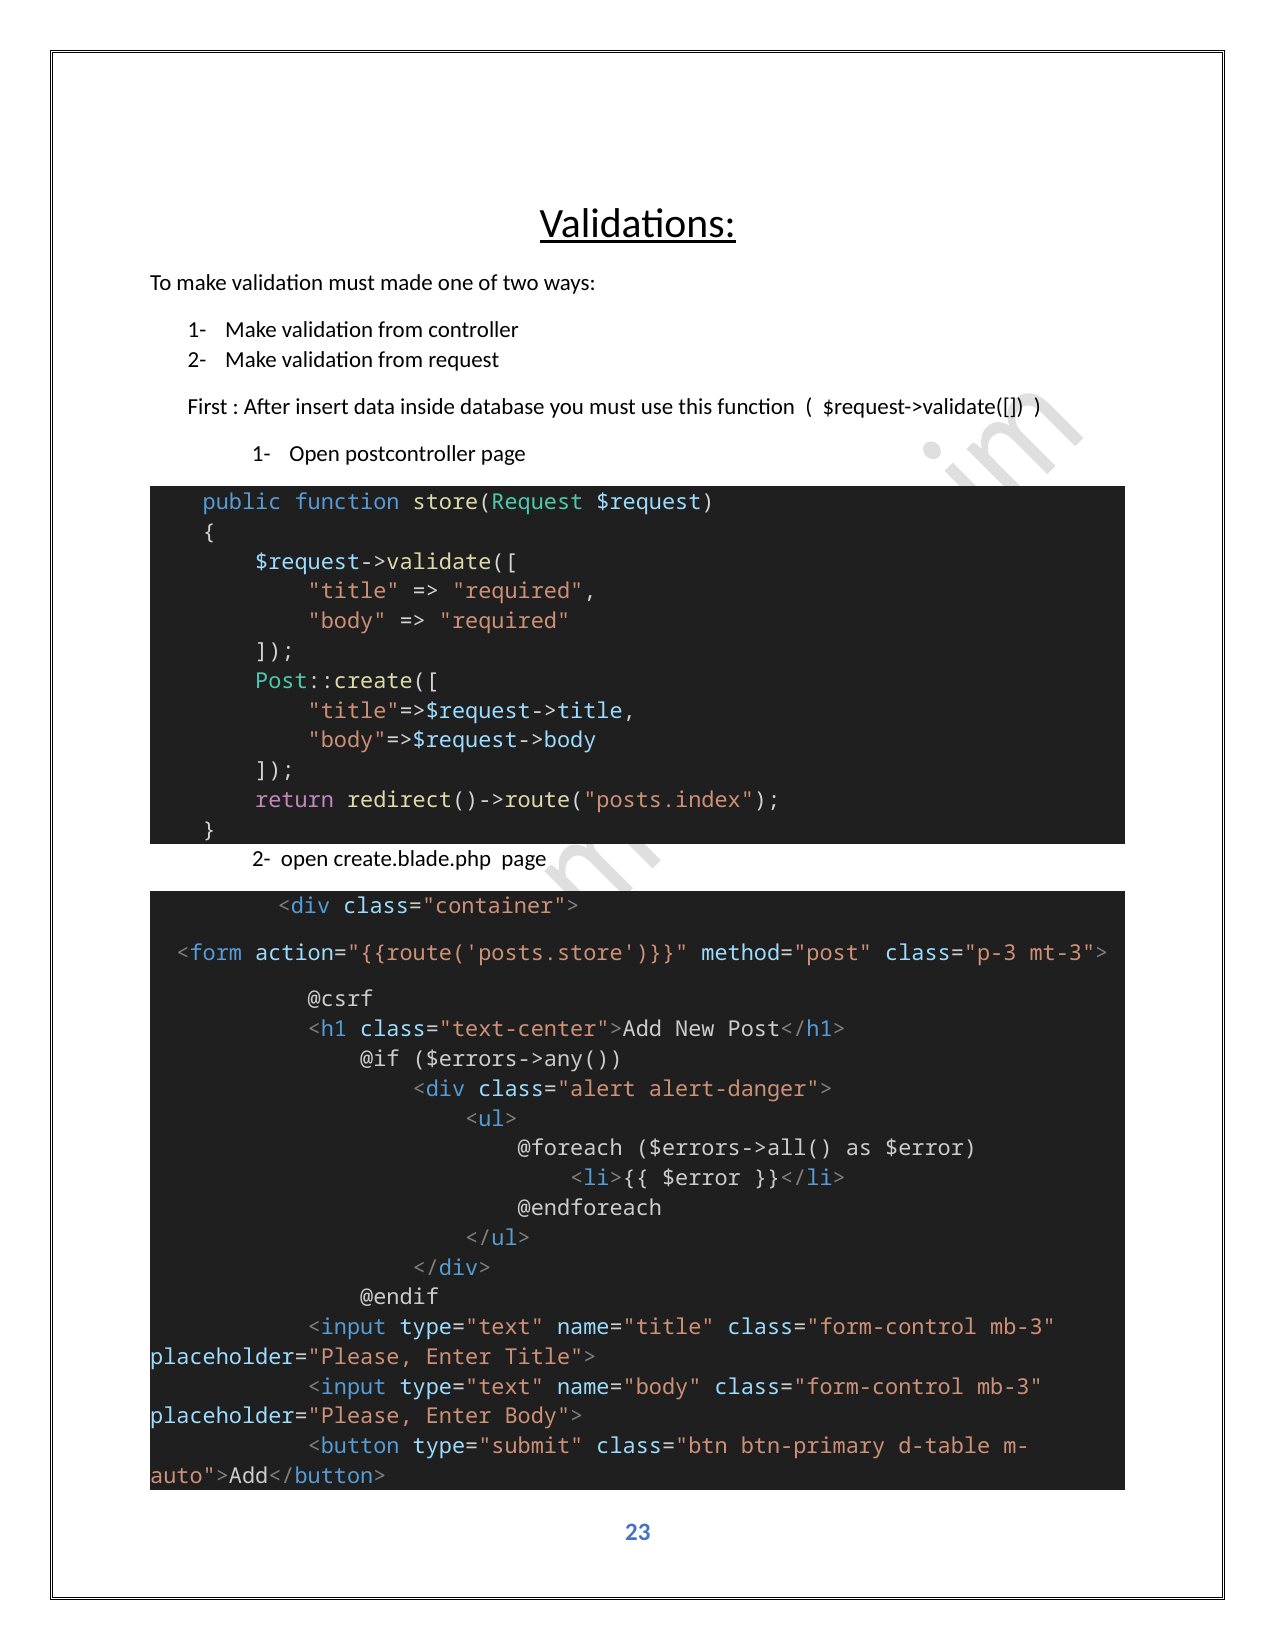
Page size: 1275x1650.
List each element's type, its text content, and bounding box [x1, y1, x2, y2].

text Validations: [150, 197, 1125, 248]
text "title" => "required", [150, 576, 1125, 605]
text "body"=>$request->body [150, 724, 1125, 754]
text <input type="text" name="title" class="form-control mb-3" placeholder="Please, Enter Title"> [150, 1311, 1125, 1371]
text @csrf [150, 983, 1125, 1013]
text "title"=>$request->title, [150, 695, 1125, 724]
text @endif [150, 1281, 1125, 1311]
text </ul> [150, 1222, 1125, 1252]
text <form action="{{route('posts.store')}}" method="post" class="p-3 mt-3"> [150, 937, 1125, 967]
text { [150, 516, 1125, 546]
text <div class="container"> [150, 891, 1125, 920]
text @endforeach [150, 1192, 1125, 1222]
list Make validation from request [187, 346, 1125, 373]
text ]); [150, 754, 1125, 784]
text <input type="text" name="body" class="form-control mb-3" placeholder="Please, Enter Body"> [150, 1371, 1125, 1430]
text $request->validate([ [150, 546, 1125, 576]
text To make validation must made one of two ways: [150, 268, 1125, 296]
text <h1 class="text-center">Add New Post</h1> [150, 1013, 1125, 1043]
text @if ($errors->any()) [150, 1043, 1125, 1073]
text </div> [150, 1252, 1125, 1281]
text ]); [150, 635, 1125, 665]
text <button type="submit" class="btn btn-primary d-table m-auto">Add</button> [150, 1430, 1125, 1490]
text <ul> [150, 1103, 1125, 1132]
text } [150, 814, 1125, 844]
text @foreach ($errors->all() as $error) [150, 1132, 1125, 1162]
text <li>{{ $error }}</li> [150, 1162, 1125, 1192]
list Open postcontroller page [252, 439, 1125, 467]
text "body" => "required" [150, 605, 1125, 635]
text First : After insert data inside database you must use this function ( $request->validate([]) ) [187, 392, 1125, 420]
text public function store(Request $request) [150, 486, 1125, 516]
text Post::create([ [150, 665, 1125, 695]
list Make validation from controller [187, 315, 1125, 343]
text <div class="alert alert-danger"> [150, 1073, 1125, 1103]
text return redirect()->route("posts.index"); [150, 784, 1125, 814]
text 2- open create.blade.php page [150, 844, 1125, 872]
